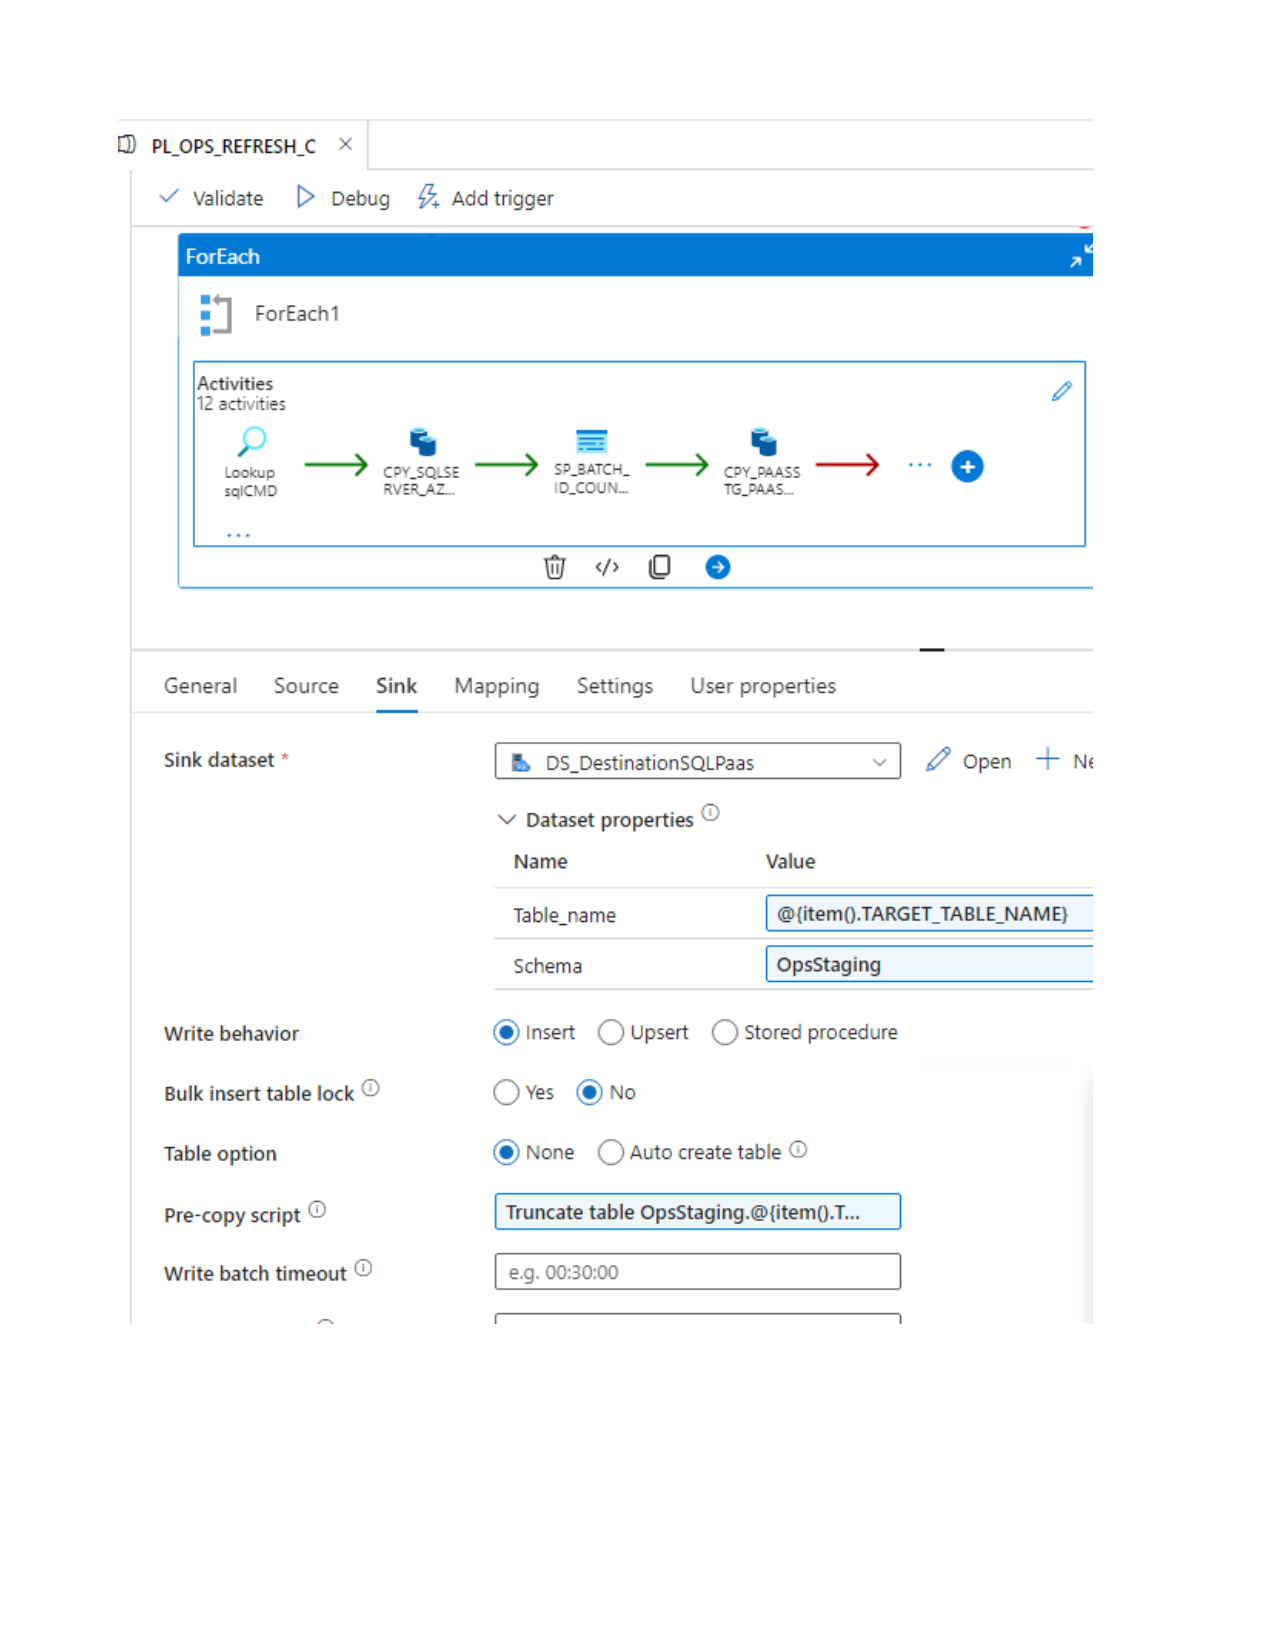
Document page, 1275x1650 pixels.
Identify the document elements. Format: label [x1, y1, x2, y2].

picture [118, 118, 1094, 1324]
